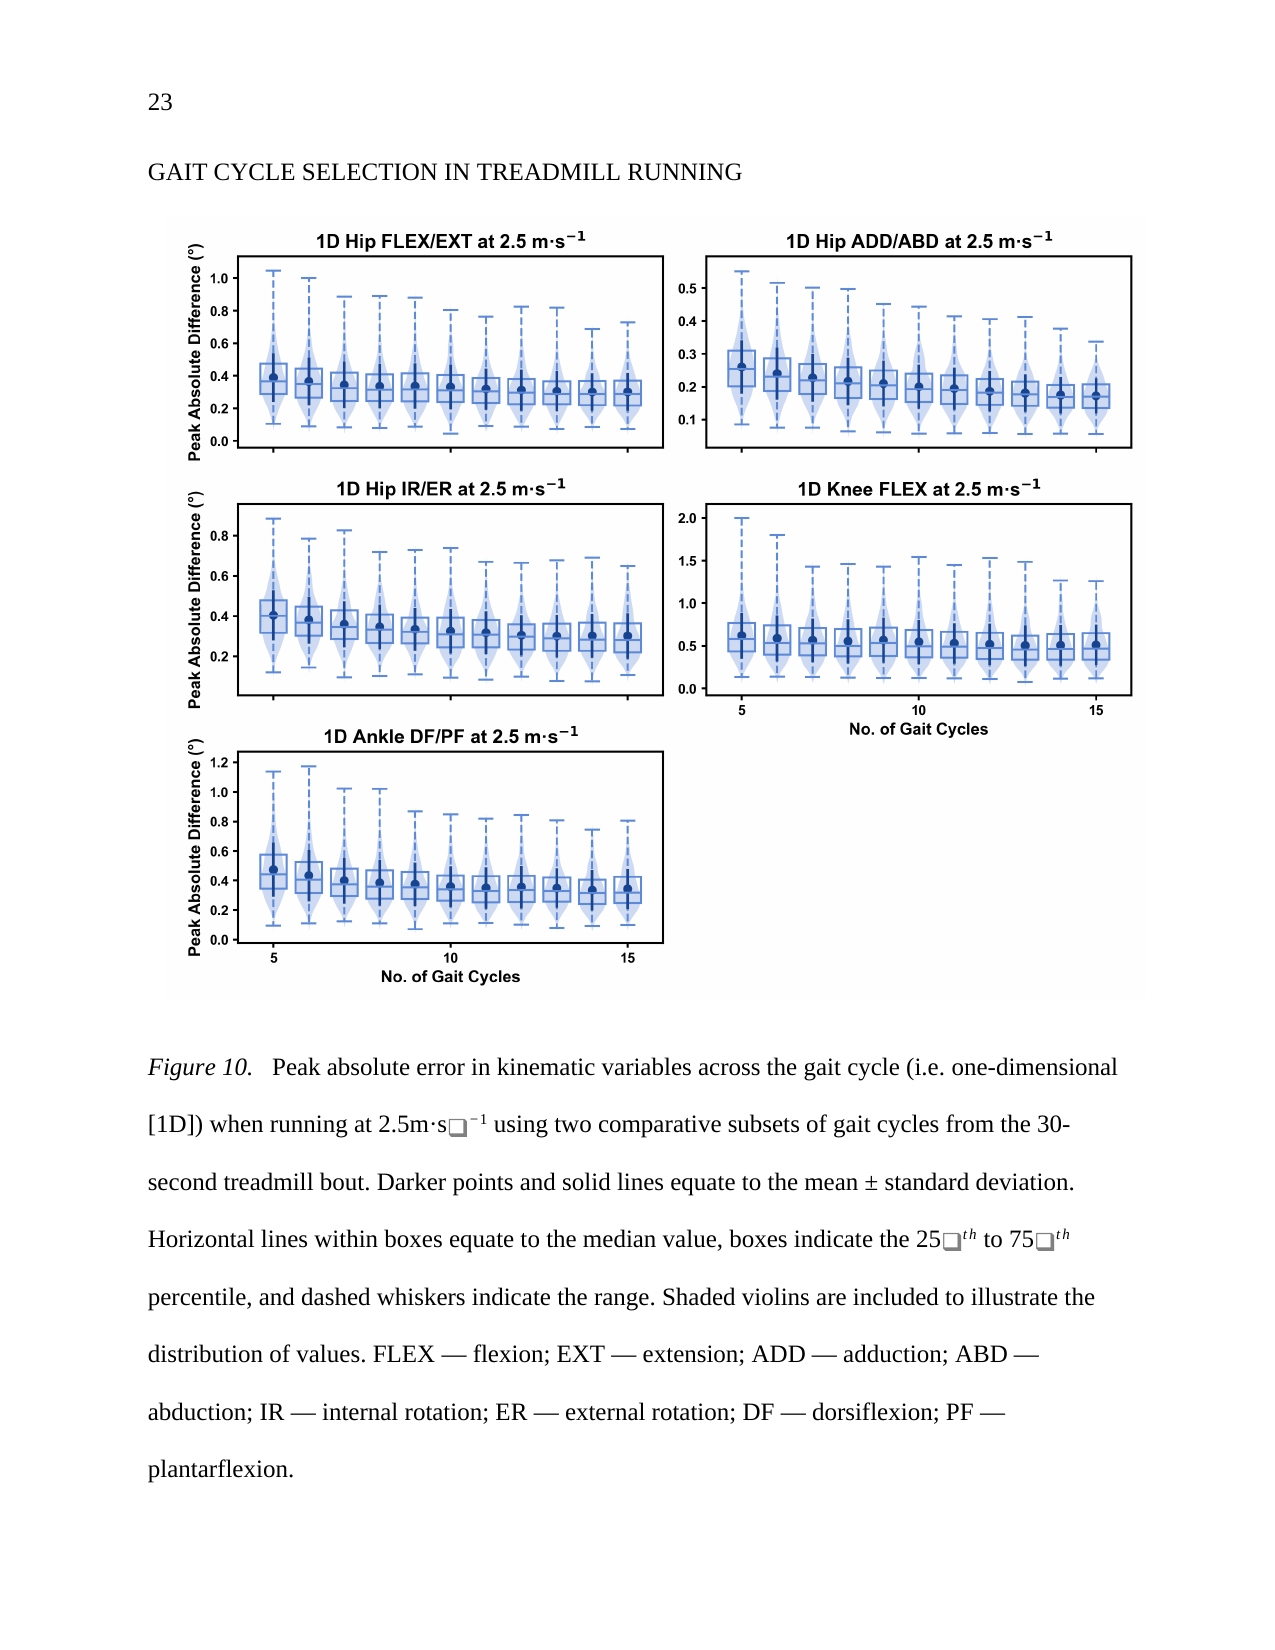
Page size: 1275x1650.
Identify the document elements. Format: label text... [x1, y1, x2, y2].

text Figure 10. Peak absolute error in kinematic variables across the gait cycle (i.e. one-dimensional [1D]) when running at 2.5m·s using two comparative subsets of gait cycles from the 30-second treadmill bout. Darker points and solid lines equate to the mean ± standard deviation. Horizontal lines within boxes equate to the median value, boxes indicate the 25 to 75 percentile, and dashed whiskers indicate the range. Shaded violins are included to illustrate the distribution of values. FLEX — flexion; EXT — extension; ADD — adduction; ABD — abduction; IR — internal rotation; ER — external rotation; DF — dorsiflexion; PF — plantarflexion. [148, 1052, 1127, 1483]
picture [166, 215, 1146, 999]
